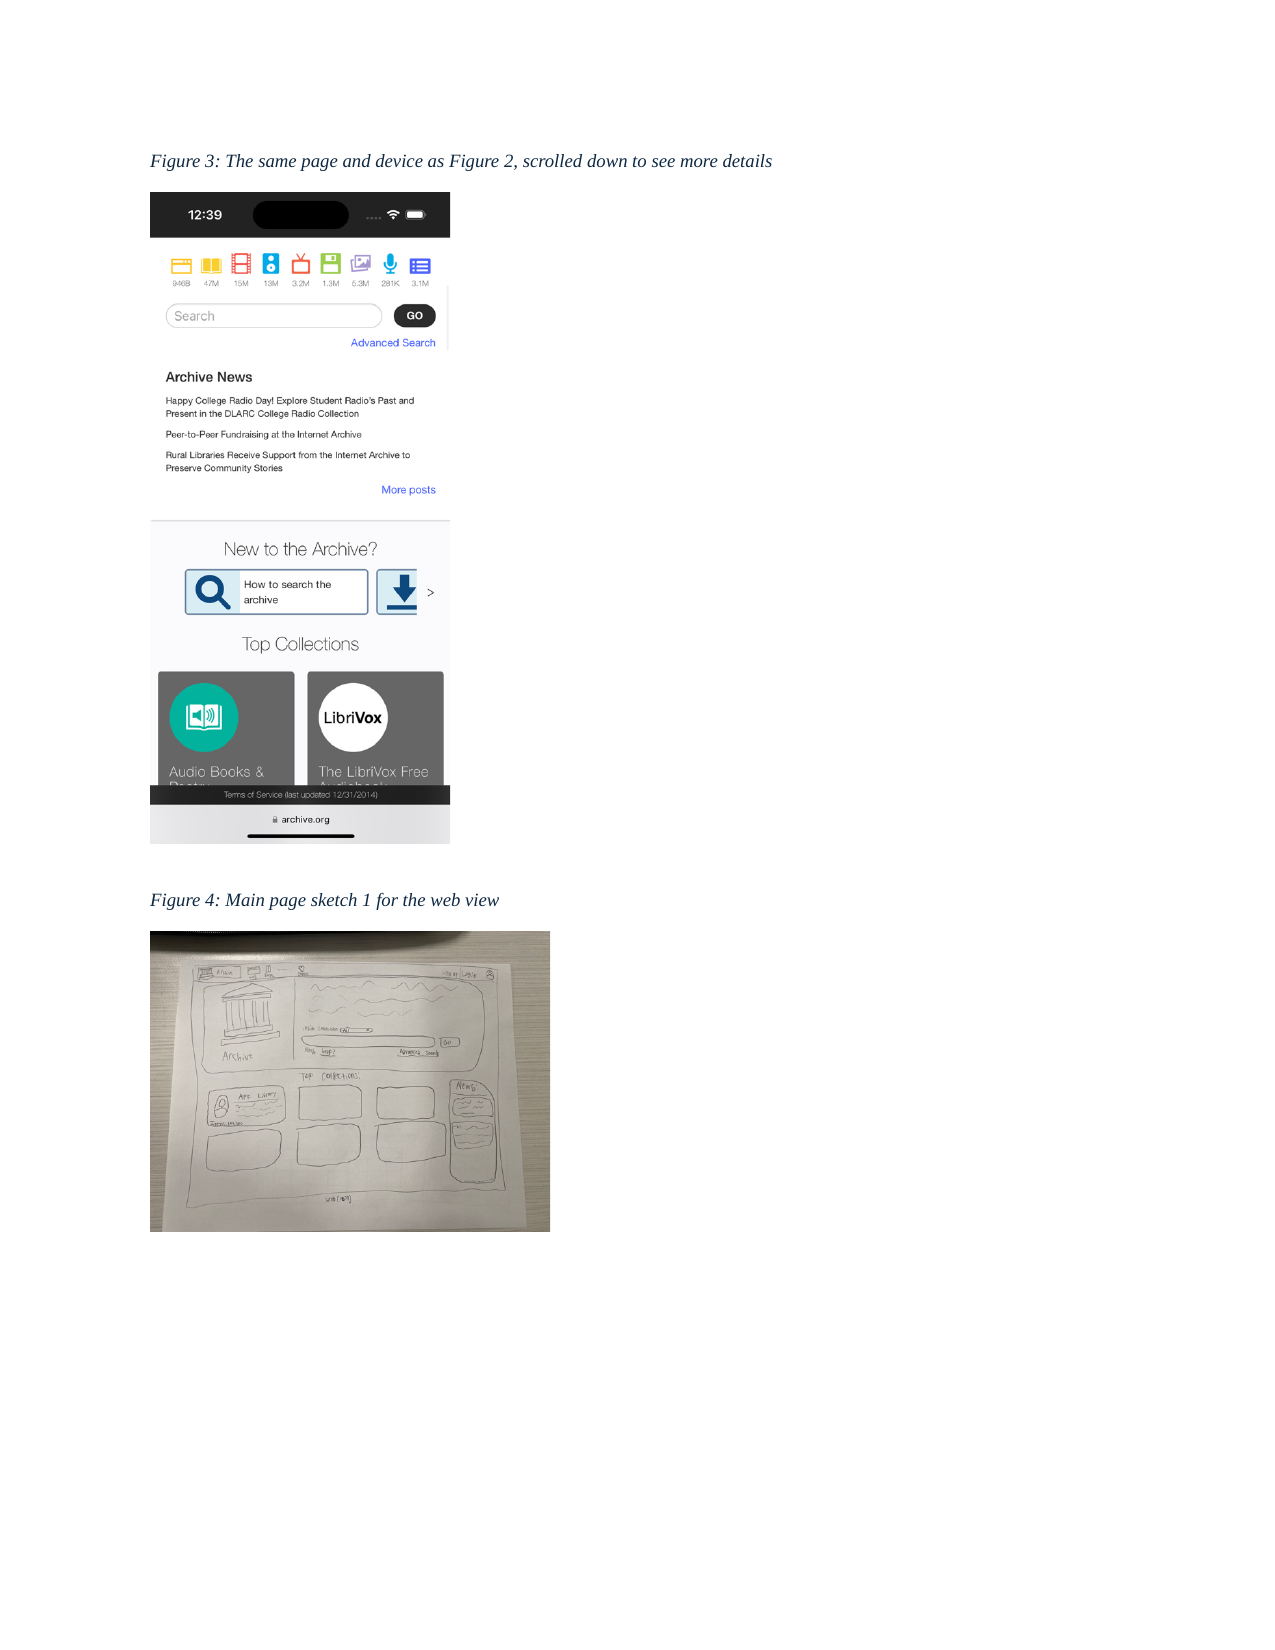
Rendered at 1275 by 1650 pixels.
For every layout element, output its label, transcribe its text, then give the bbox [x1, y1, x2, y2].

picture [150, 192, 451, 844]
picture [150, 931, 550, 1232]
